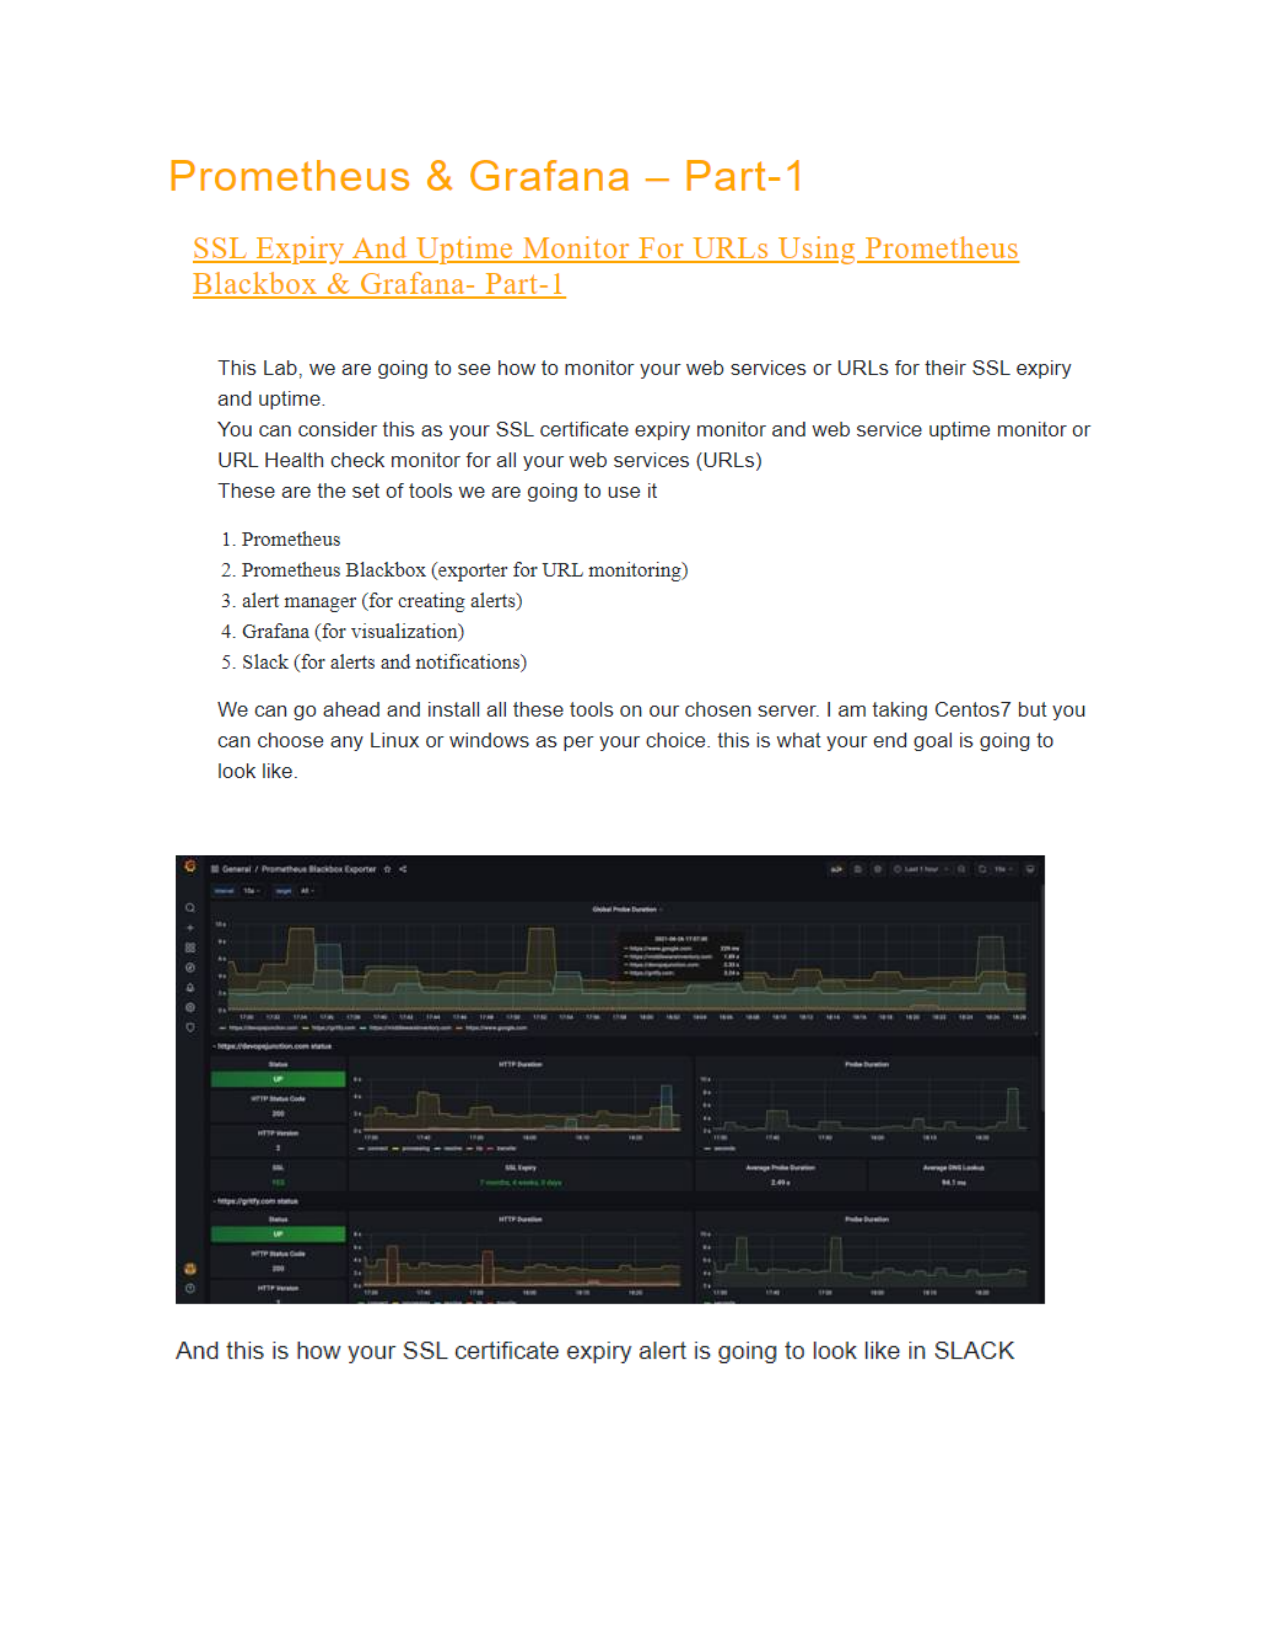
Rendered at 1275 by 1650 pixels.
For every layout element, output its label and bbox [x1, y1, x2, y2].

picture [150, 150, 1125, 804]
picture [150, 828, 1125, 1378]
